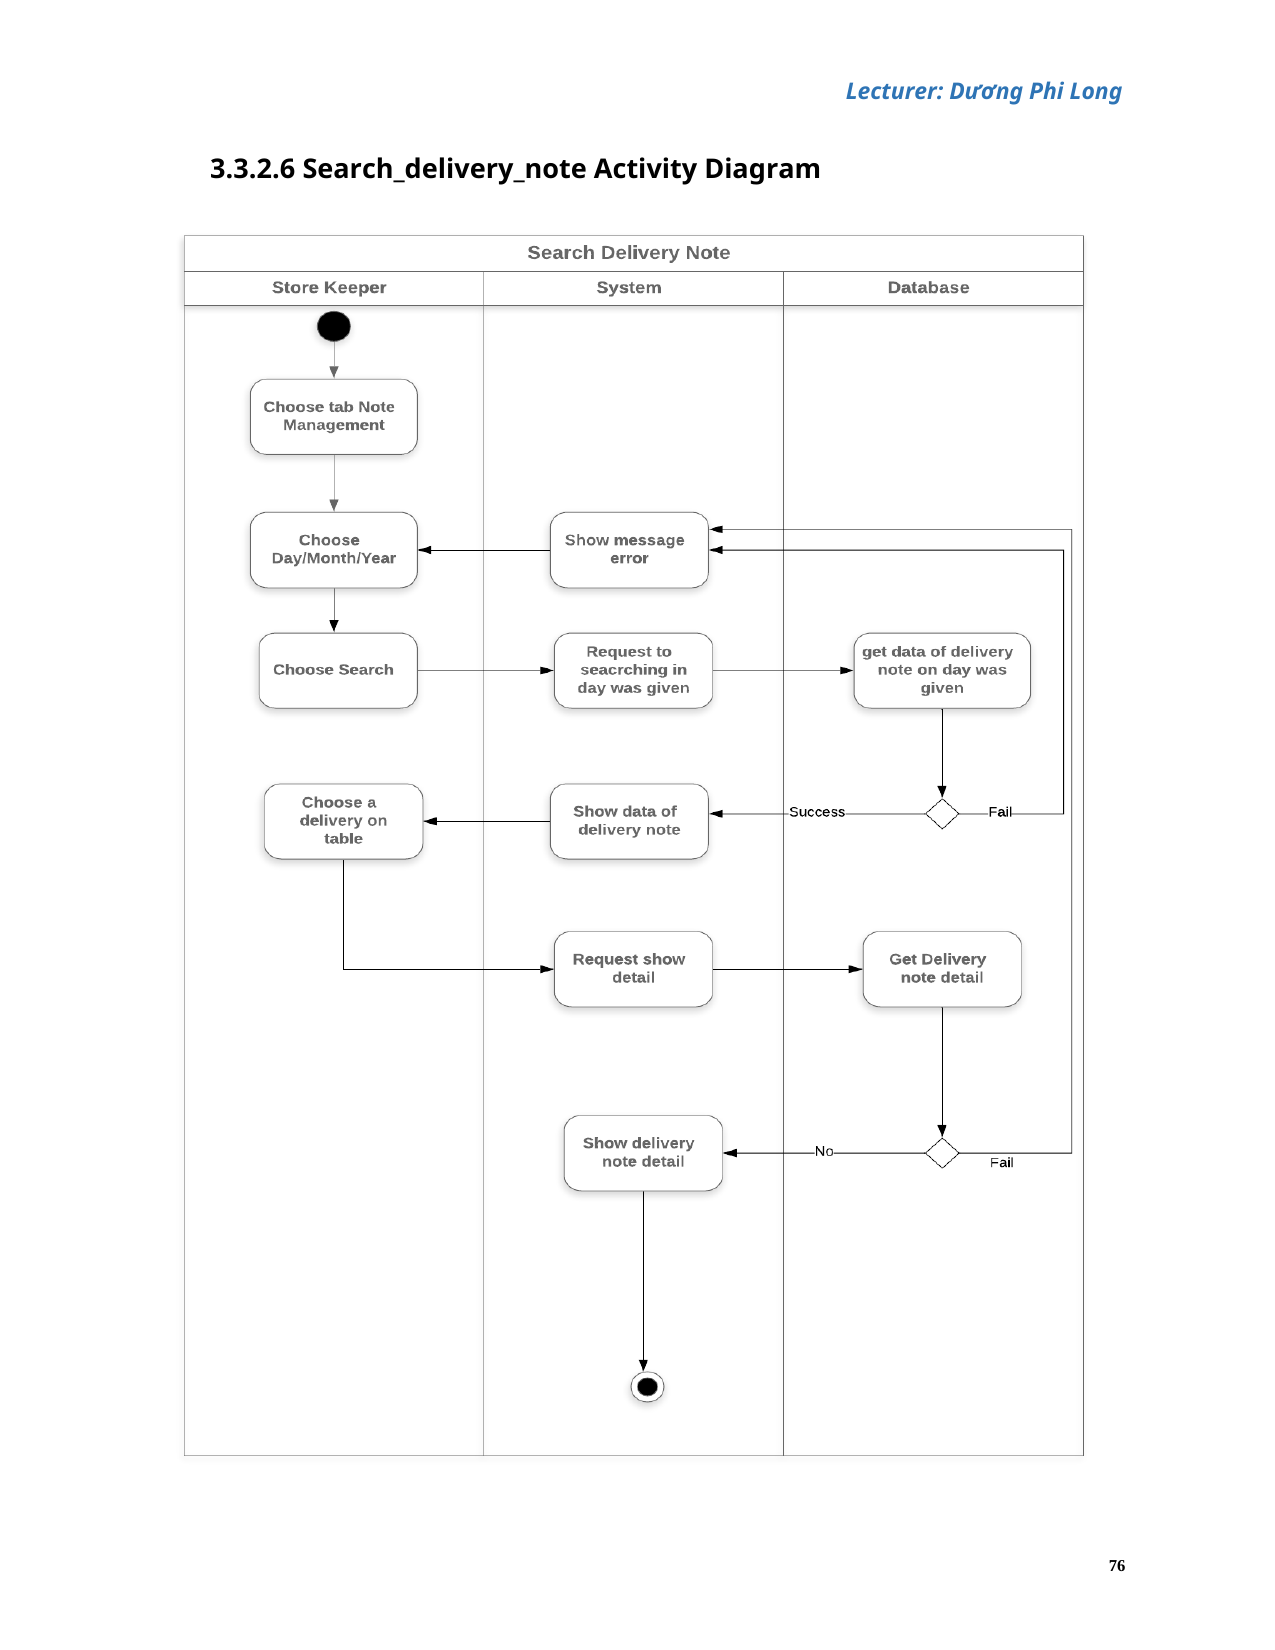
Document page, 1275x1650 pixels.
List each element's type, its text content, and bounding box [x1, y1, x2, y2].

picture [150, 205, 1116, 1486]
subtitle Search_delivery_note Activity Diagram [86, 150, 1125, 187]
